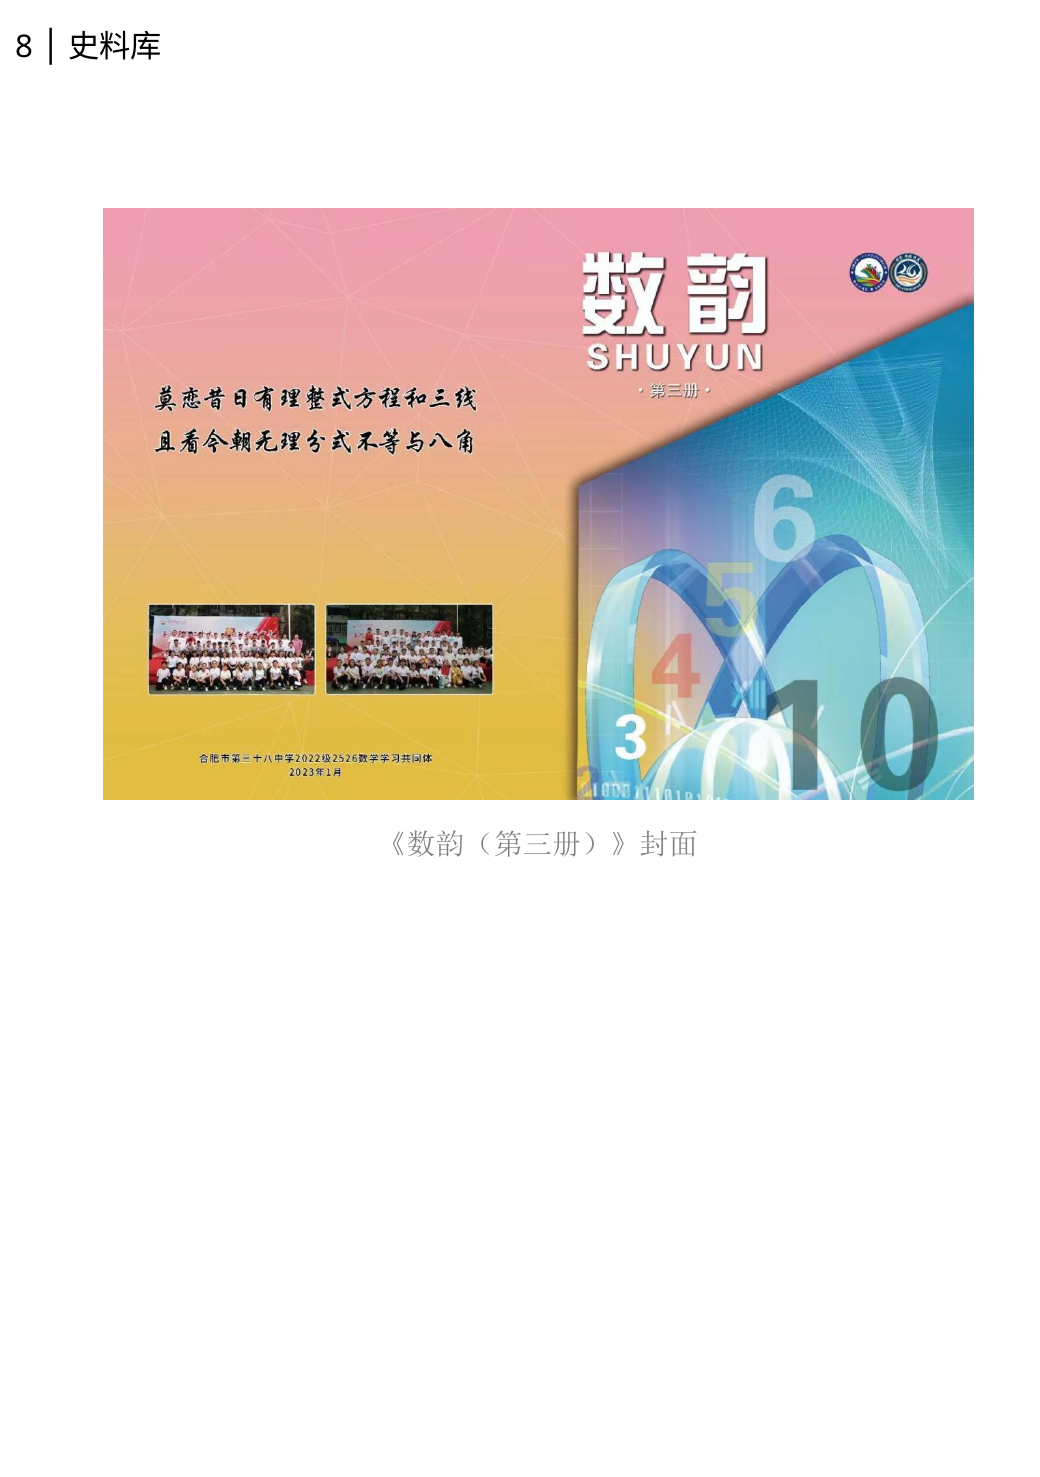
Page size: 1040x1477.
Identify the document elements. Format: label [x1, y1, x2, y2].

picture [103, 208, 974, 800]
